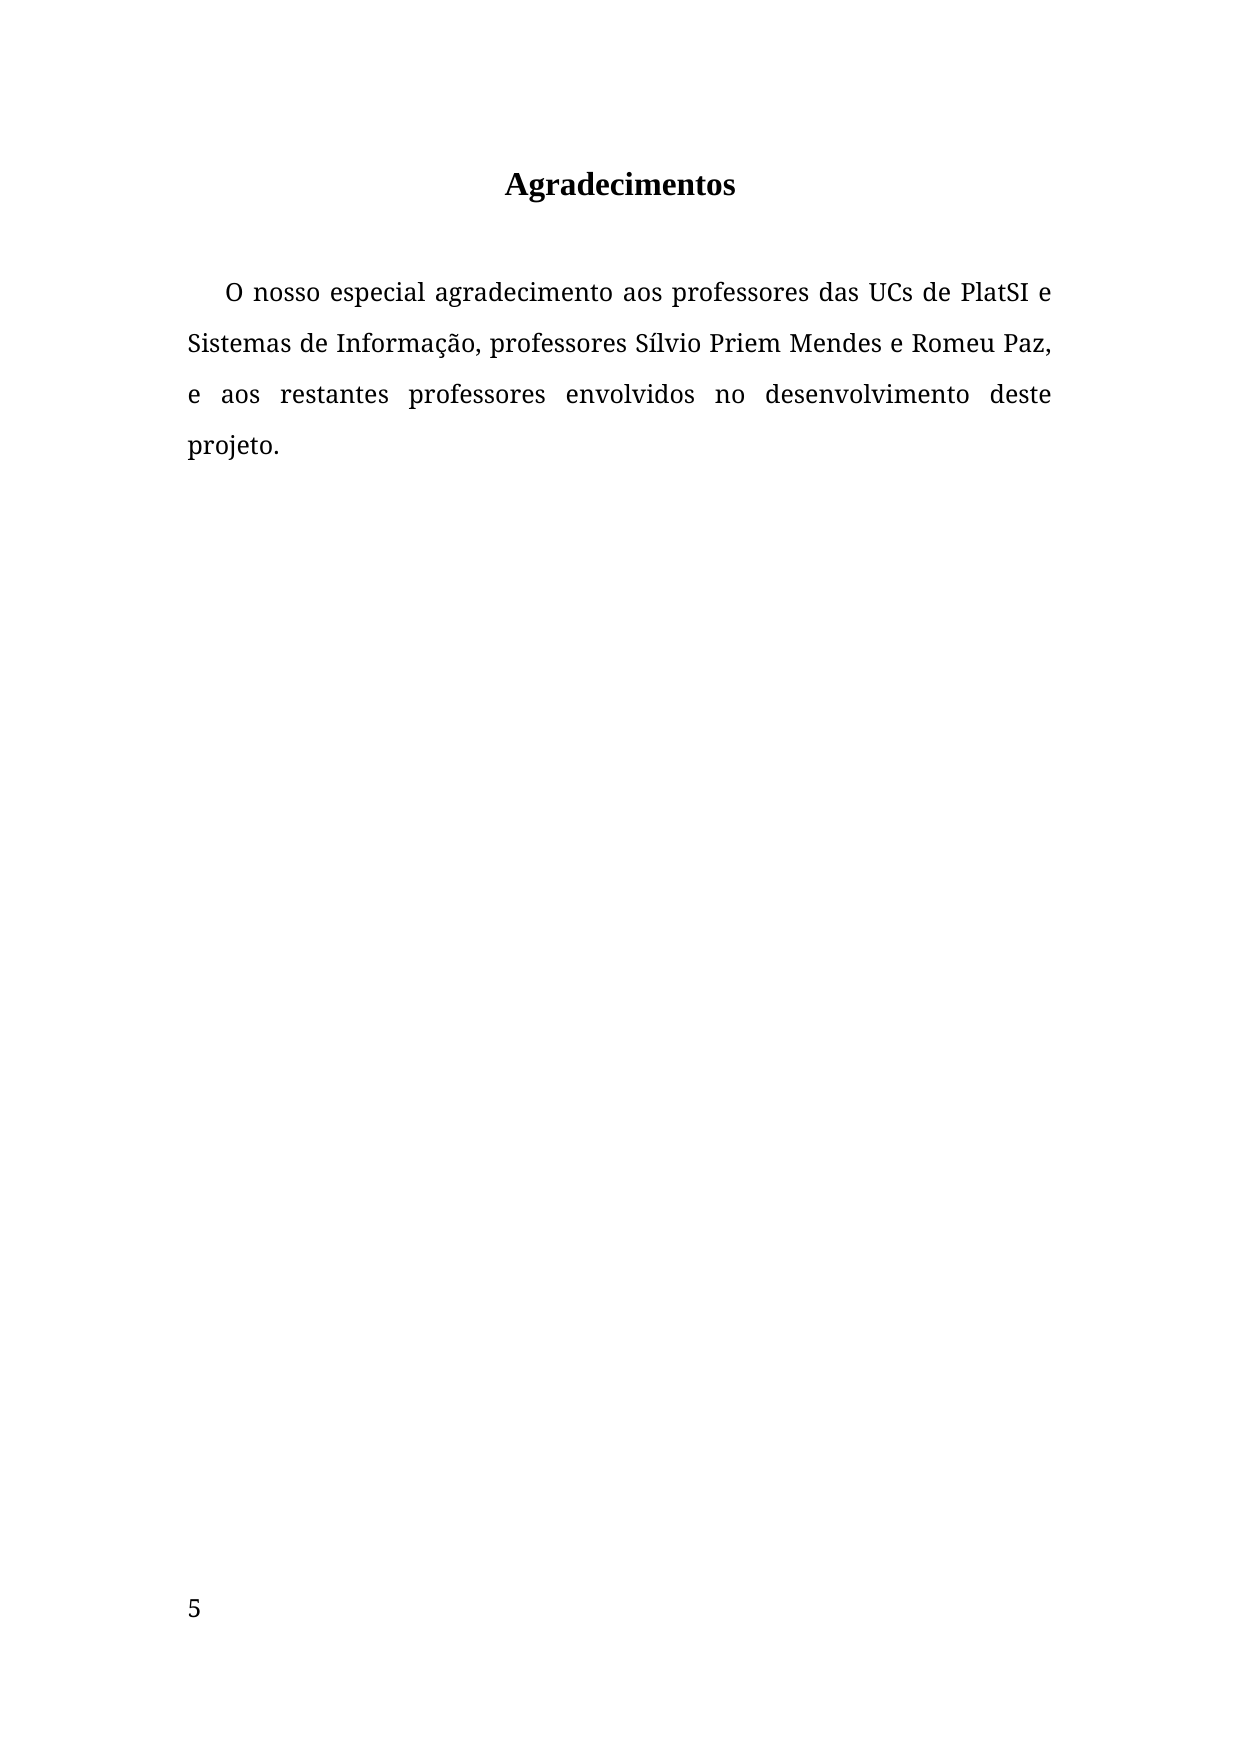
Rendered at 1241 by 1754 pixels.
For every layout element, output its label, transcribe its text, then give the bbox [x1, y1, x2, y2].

text O nosso especial agradecimento aos professores das UCs de PlatSI e Sistemas de Informação, professores Sílvio Priem Mendes e Romeu Paz, e aos restantes professores envolvidos no desenvolvimento deste projeto. [187, 275, 1053, 462]
subtitle Agradecimentos [187, 164, 1053, 203]
